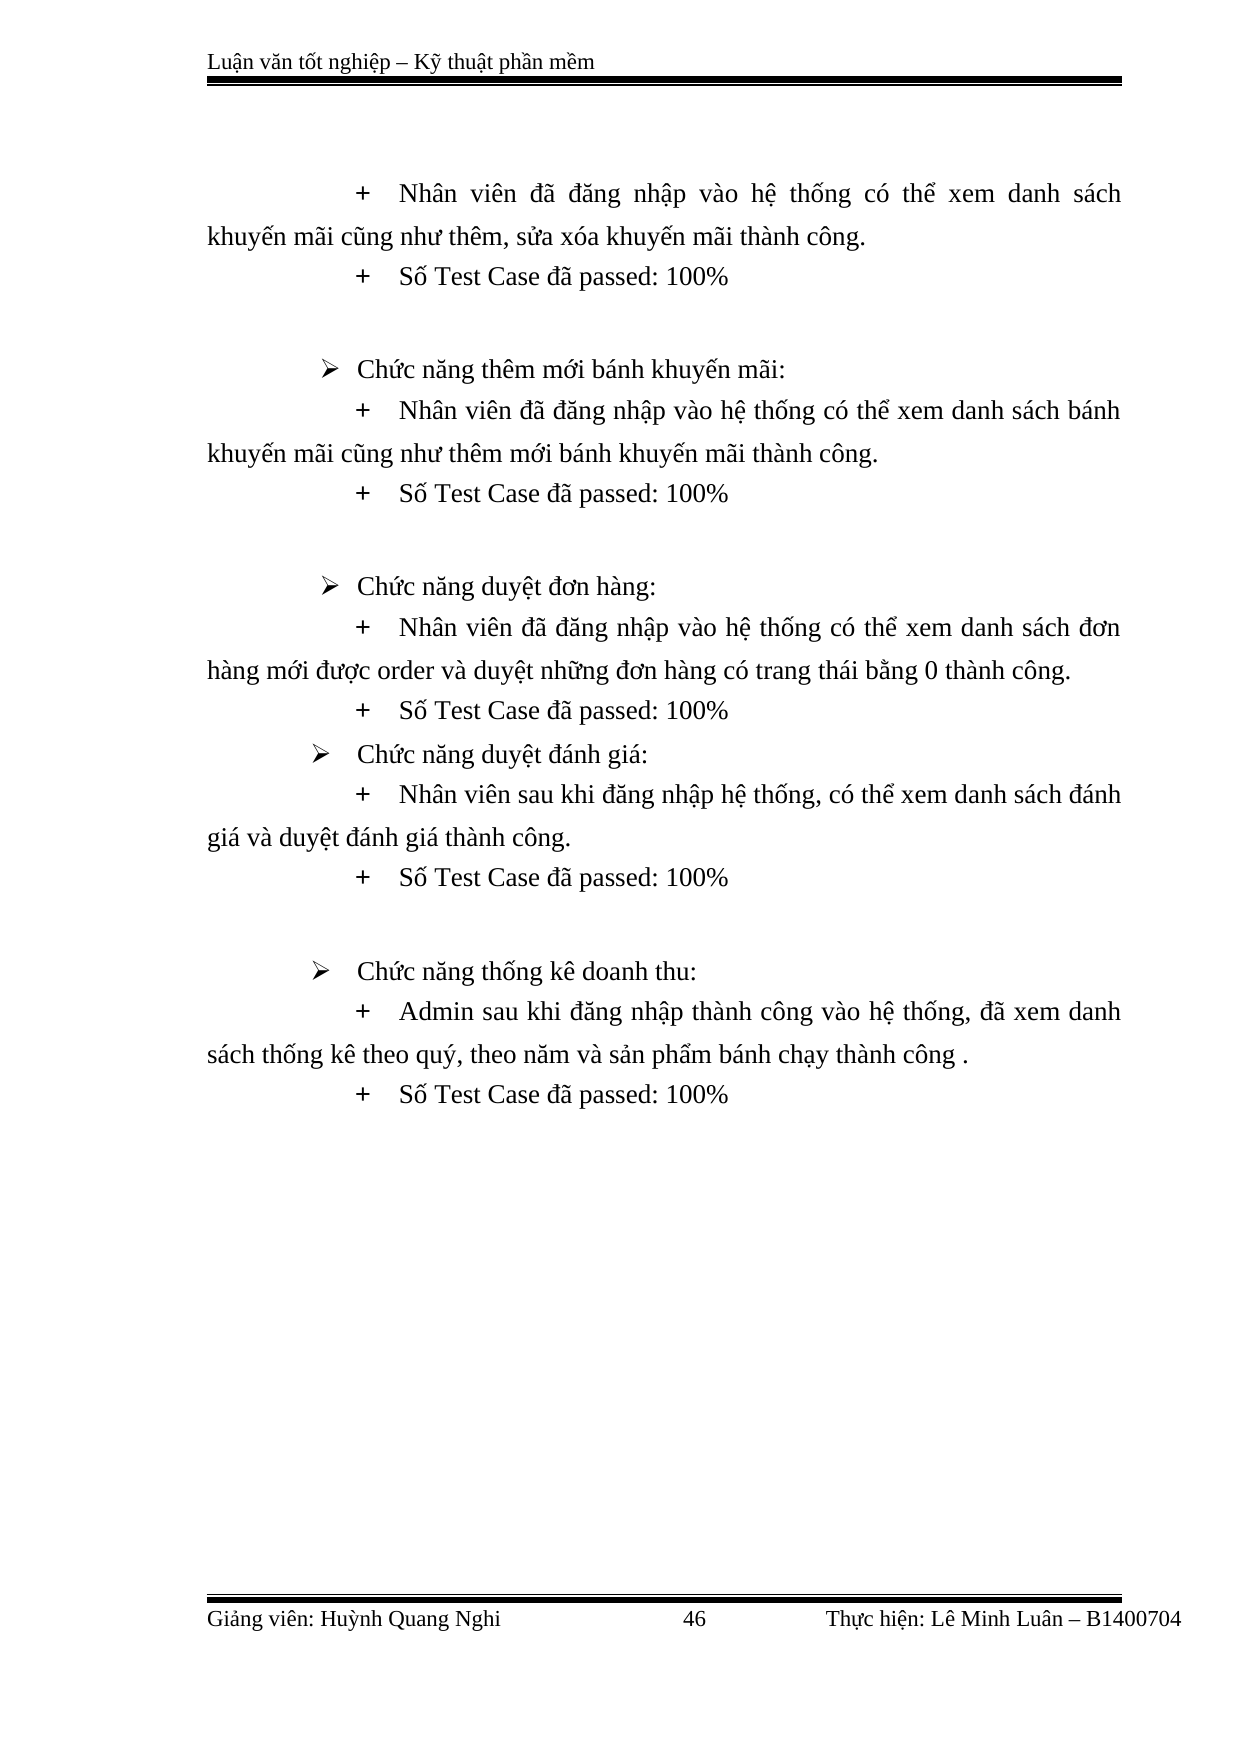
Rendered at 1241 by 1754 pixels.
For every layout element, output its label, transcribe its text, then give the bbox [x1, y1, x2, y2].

list Số Test Case đã passed: 100% [354, 861, 1122, 895]
list Nhân viên đã đăng nhập vào hệ thống có thể xem danh sách khuyến mãi cũng như thêm, sửa xóa khuyến mãi thành công. [207, 177, 1122, 251]
list Chức năng duyệt đơn hàng: [319, 571, 1122, 602]
list Số Test Case đã passed: 100% [207, 260, 1122, 294]
list Nhân viên sau khi đăng nhập hệ thống, có thể xem danh sách đánh giá và duyệt đánh giá thành công. [207, 778, 1122, 852]
list Nhân viên đã đăng nhập vào hệ thống có thể xem danh sách bánh khuyến mãi cũng như thêm mới bánh khuyến mãi thành công. [207, 394, 1122, 468]
list Số Test Case đã passed: 100% [207, 477, 1122, 511]
list Chức năng thống kê doanh thu: [207, 955, 1122, 986]
list Chức năng duyệt đánh giá: [207, 738, 1122, 769]
list Chức năng thêm mới bánh khuyến mãi: [319, 353, 1122, 385]
list Số Test Case đã passed: 100% [354, 1078, 1122, 1112]
list Nhân viên đã đăng nhập vào hệ thống có thể xem danh sách đơn hàng mới được order và duyệt những đơn hàng có trang thái bằng 0 thành công. [207, 611, 1122, 685]
list Admin sau khi đăng nhập thành công vào hệ thống, đã xem danh sách thống kê theo quý, theo năm và sản phẩm bánh chạy thành công . [207, 995, 1122, 1069]
list Số Test Case đã passed: 100% [207, 694, 1122, 728]
